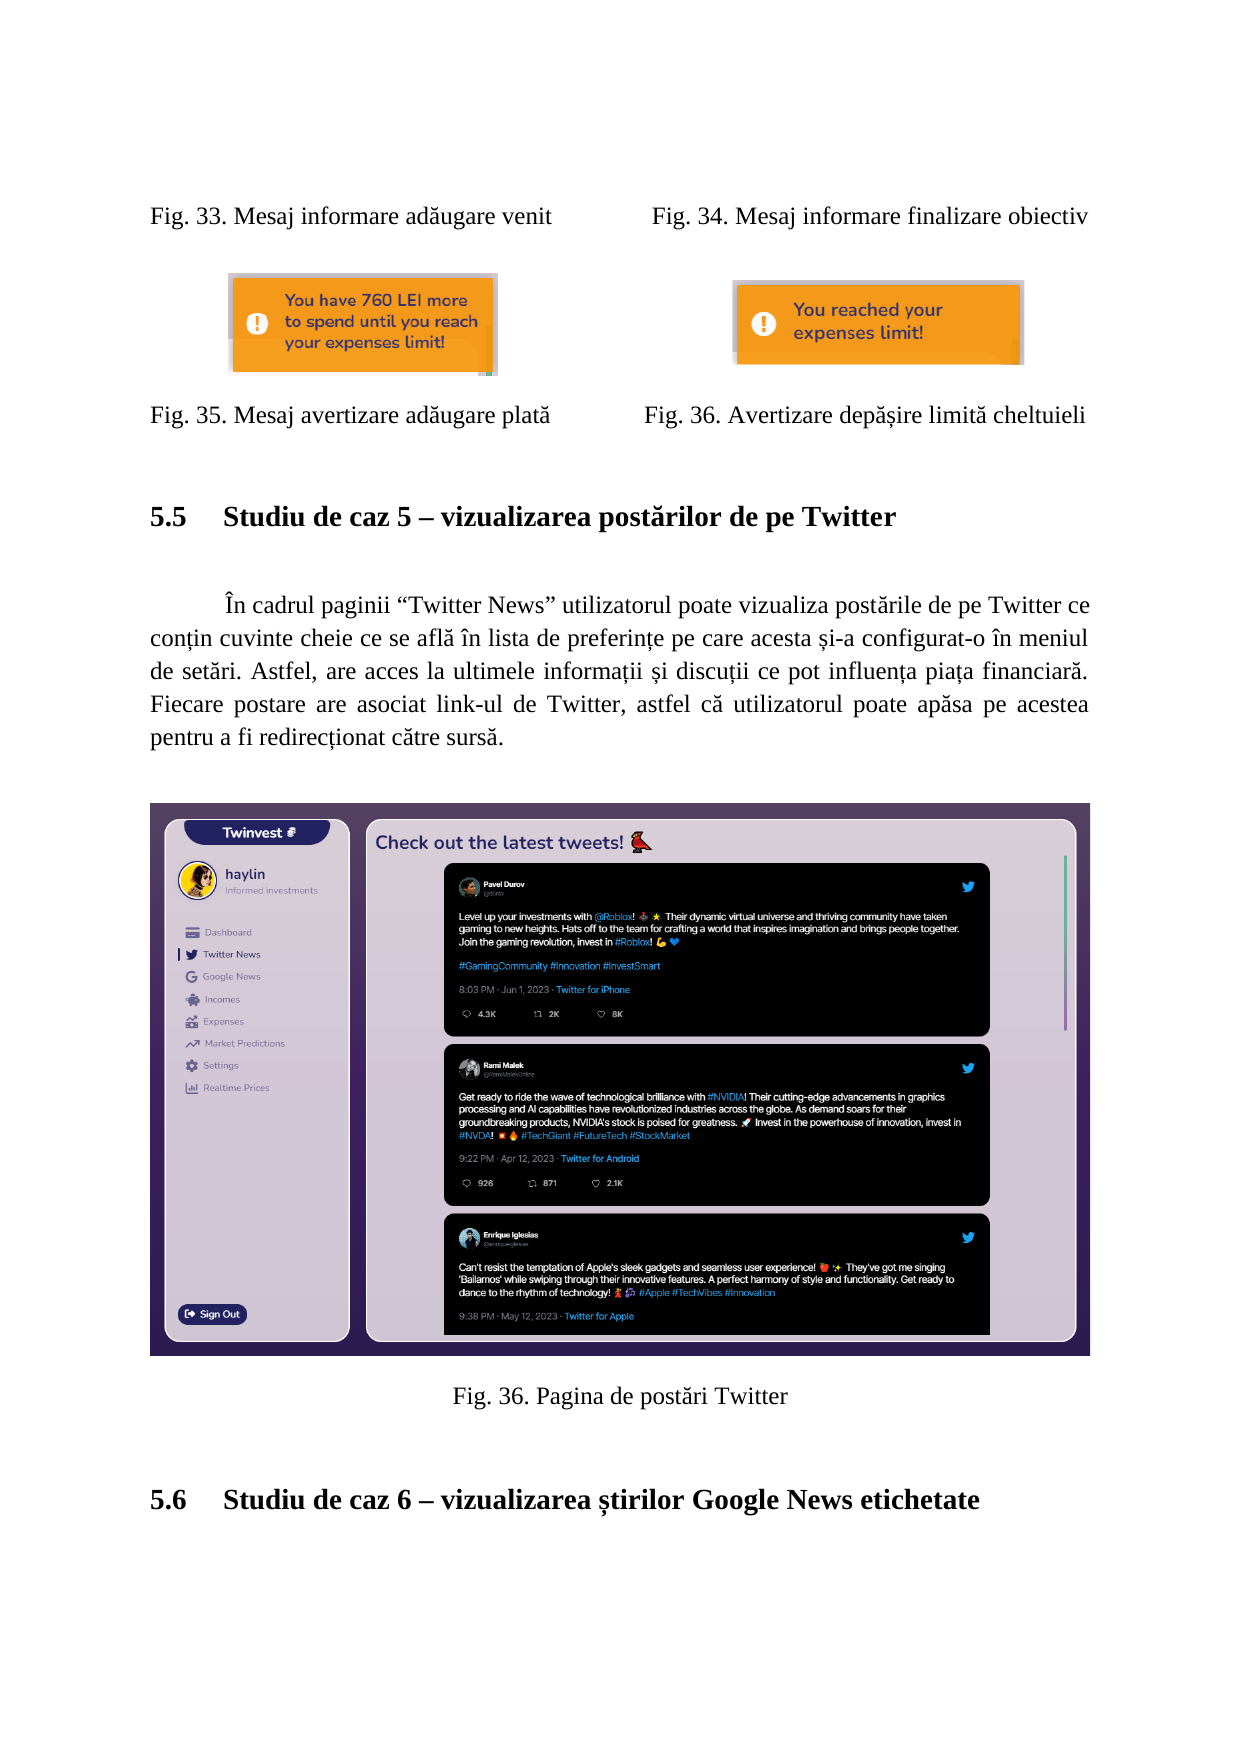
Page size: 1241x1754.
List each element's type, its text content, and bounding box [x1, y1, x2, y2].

text Fig. 35. Mesaj avertizare adăugare plată Fig. 36. Avertizare depășire limită cheltuieli [150, 400, 1090, 429]
text În cadrul paginii “Twitter News” utilizatorul poate vizualiza postările de pe Twitter ce conțin cuvinte cheie ce se află în lista de preferințe pe care acesta și-a configurat-o în meniul de setări. Astfel, are acces la ultimele informații și discuții ce pot influența piața financiară. Fiecare postare are asociat link-ul de Twitter, astfel că utilizatorul poate apăsa pe acestea pentru a fi redirecționat către sursă. [150, 590, 1090, 751]
subtitle 5.5 Studiu de caz 5 – vizualizarea postărilor de pe Twitter [150, 499, 1090, 533]
text Fig. 33. Mesaj informare adăugare venit Fig. 34. Mesaj informare finalizare obiectiv [150, 201, 1090, 230]
text 5.6 Studiu de caz 6 – vizualizarea știrilor Google News etichetate [150, 1482, 1090, 1516]
picture [228, 273, 498, 376]
text Fig. 36. Pagina de postări Twitter [150, 1356, 1090, 1410]
picture [150, 803, 1091, 1356]
picture [732, 280, 1025, 365]
